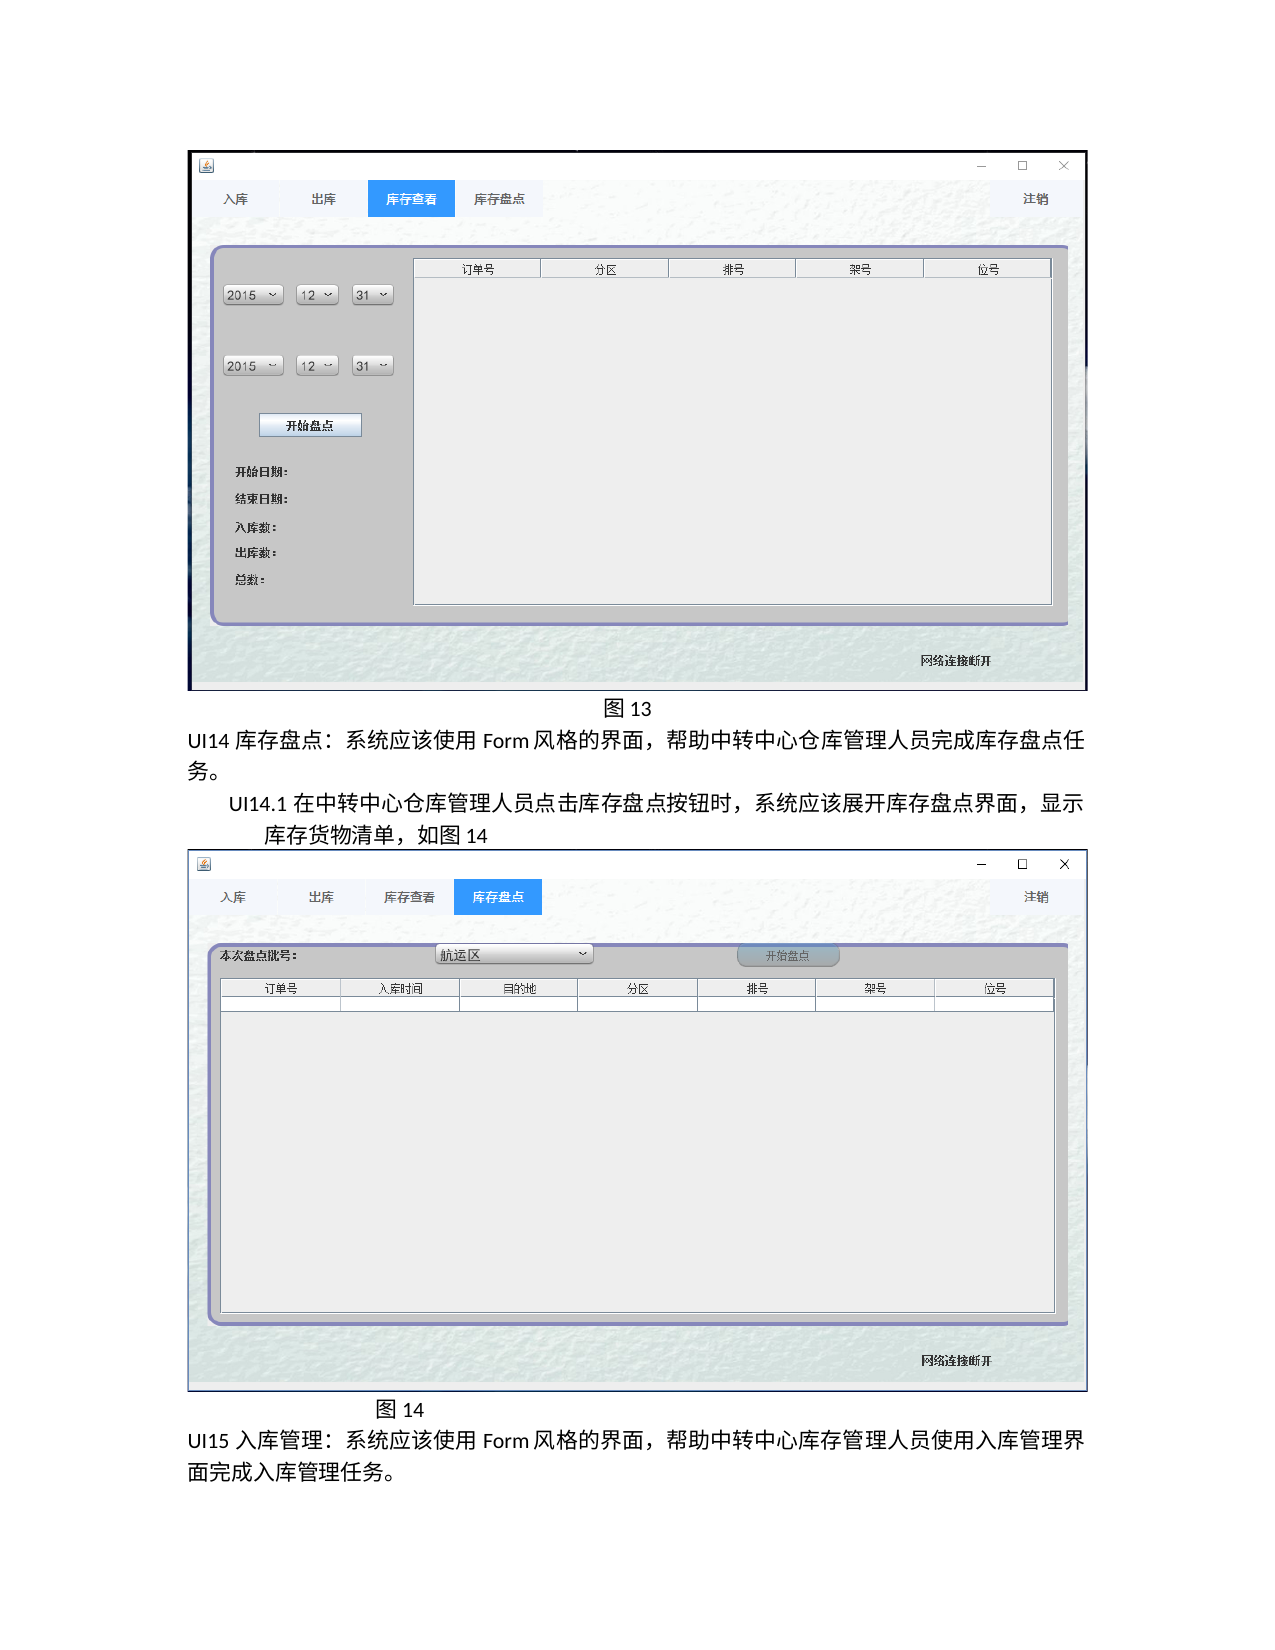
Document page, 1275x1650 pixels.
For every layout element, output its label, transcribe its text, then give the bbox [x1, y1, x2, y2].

text 图13 [187, 691, 1087, 723]
picture [187, 849, 1088, 1392]
picture [187, 150, 1088, 691]
text 图14 [187, 1392, 1087, 1423]
text UI14.1 在中转中心仓库管理人员点击库存盘点按钮时，系统应该展开库存盘点界面，显示库存货物清单，如图14 [198, 786, 1087, 849]
text UI15 入库管理：系统应该使用Form风格的界面，帮助中转中心库存管理人员使用入库管理界面完成入库管理任务。 [187, 1423, 1087, 1487]
text UI14 库存盘点：系统应该使用Form风格的界面，帮助中转中心仓库管理人员完成库存盘点任务。 [187, 723, 1087, 786]
